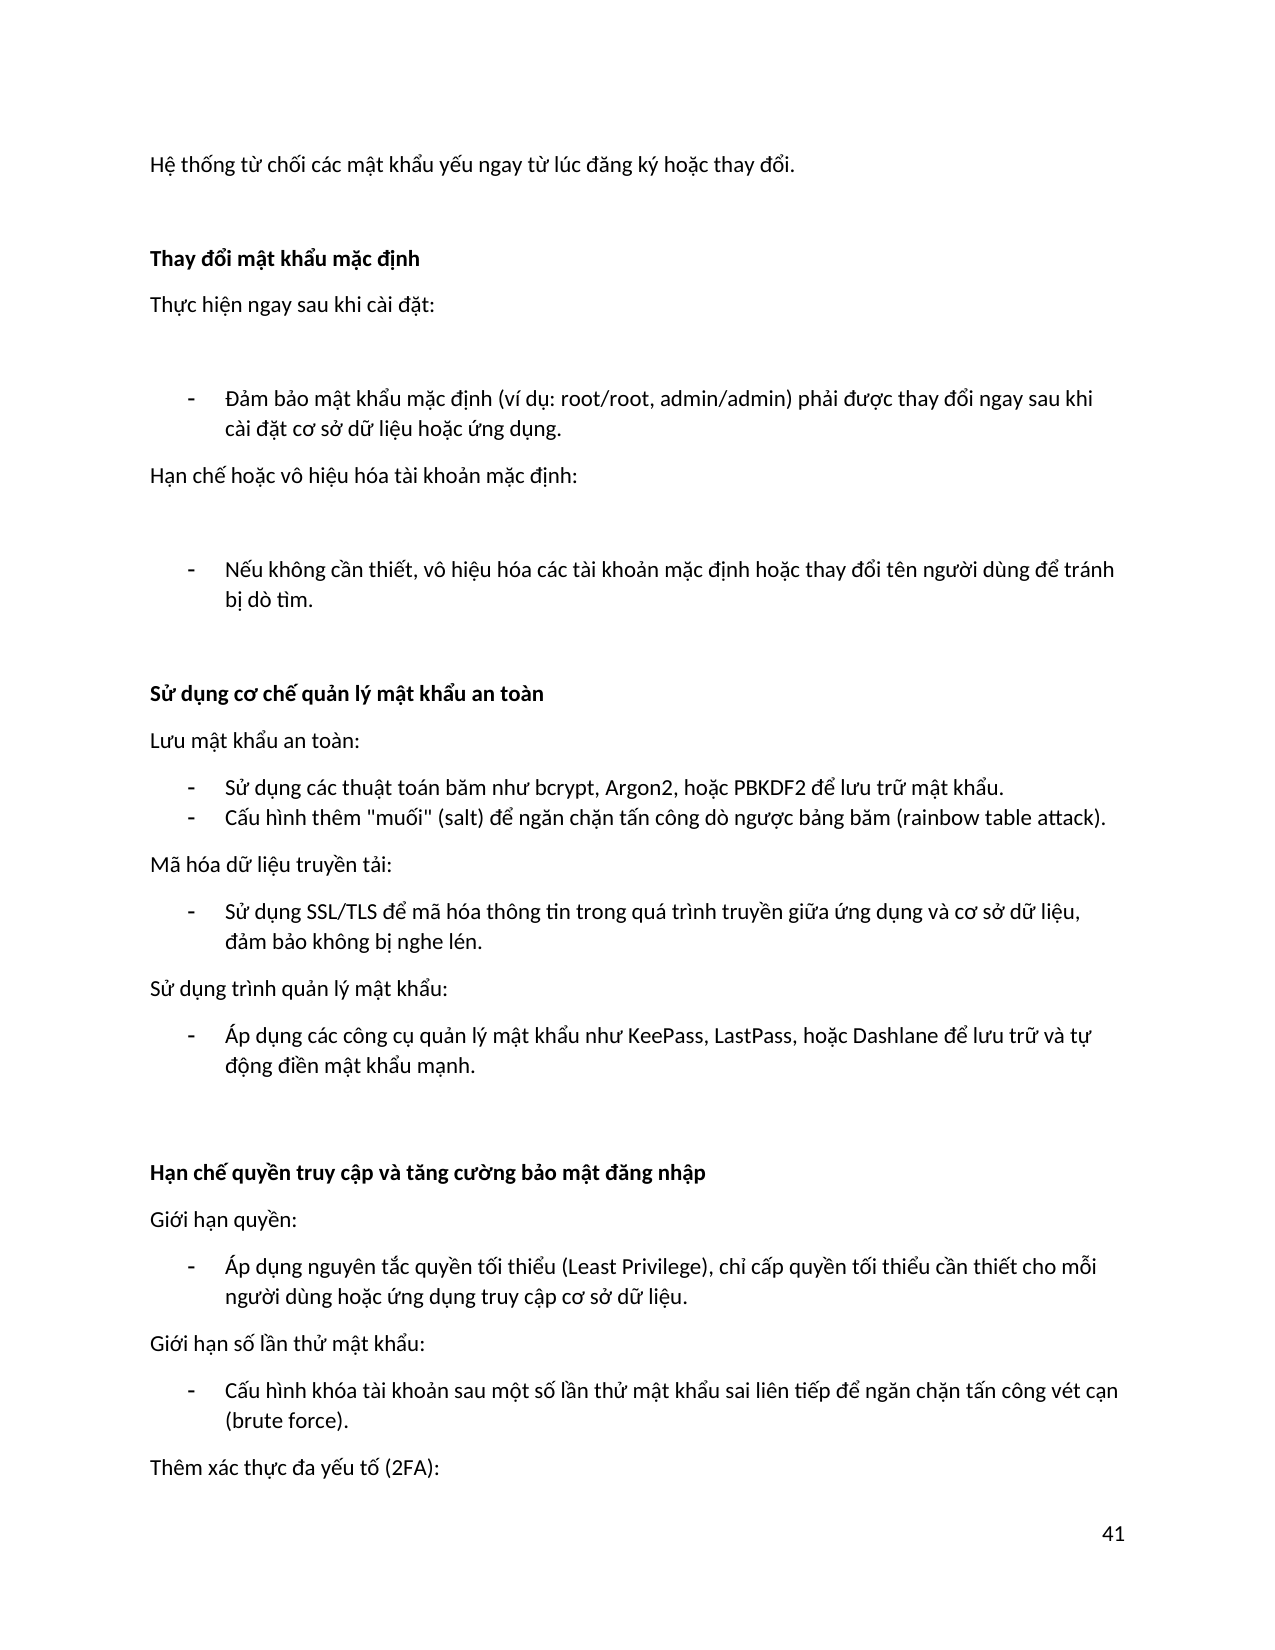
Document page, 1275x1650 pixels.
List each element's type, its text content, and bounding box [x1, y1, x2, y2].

text Hạn chế hoặc vô hiệu hóa tài khoản mặc định: [150, 461, 1125, 489]
text Thêm xác thực đa yếu tố (2FA): [150, 1453, 1125, 1481]
text Thay đổi mật khẩu mặc định [150, 244, 1125, 272]
text Thực hiện ngay sau khi cài đặt: [150, 291, 1125, 319]
text Mã hóa dữ liệu truyền tải: [150, 850, 1125, 878]
list Sử dụng SSL/TLS để mã hóa thông tin trong quá trình truyền giữa ứng dụng và cơ sở dữ liệu, đảm bảo không bị nghe lén. [187, 897, 1125, 955]
list Áp dụng các công cụ quản lý mật khẩu như KeePass, LastPass, hoặc Dashlane để lưu trữ và tự động điền mật khẩu mạnh. [187, 1021, 1125, 1079]
list Cấu hình thêm "muối" (salt) để ngăn chặn tấn công dò ngược bảng băm (rainbow table attack). [187, 803, 1125, 831]
list Cấu hình khóa tài khoản sau một số lần thử mật khẩu sai liên tiếp để ngăn chặn tấn công vét cạn (brute force). [187, 1376, 1125, 1434]
text Giới hạn số lần thử mật khẩu: [150, 1329, 1125, 1357]
text Hệ thống từ chối các mật khẩu yếu ngay từ lúc đăng ký hoặc thay đổi. [150, 150, 1125, 178]
list Sử dụng các thuật toán băm như bcrypt, Argon2, hoặc PBKDF2 để lưu trữ mật khẩu. [187, 773, 1125, 801]
text Sử dụng cơ chế quản lý mật khẩu an toàn [150, 679, 1125, 707]
list Áp dụng nguyên tắc quyền tối thiểu (Least Privilege), chỉ cấp quyền tối thiểu cần thiết cho mỗi người dùng hoặc ứng dụng truy cập cơ sở dữ liệu. [187, 1252, 1125, 1310]
list Đảm bảo mật khẩu mặc định (ví dụ: root/root, admin/admin) phải được thay đổi ngay sau khi cài đặt cơ sở dữ liệu hoặc ứng dụng. [187, 384, 1125, 443]
text Giới hạn quyền: [150, 1205, 1125, 1233]
text Sử dụng trình quản lý mật khẩu: [150, 974, 1125, 1002]
list Nếu không cần thiết, vô hiệu hóa các tài khoản mặc định hoặc thay đổi tên người dùng để tránh bị dò tìm. [187, 555, 1125, 613]
text Lưu mật khẩu an toàn: [150, 726, 1125, 754]
text Hạn chế quyền truy cập và tăng cường bảo mật đăng nhập [150, 1158, 1125, 1186]
